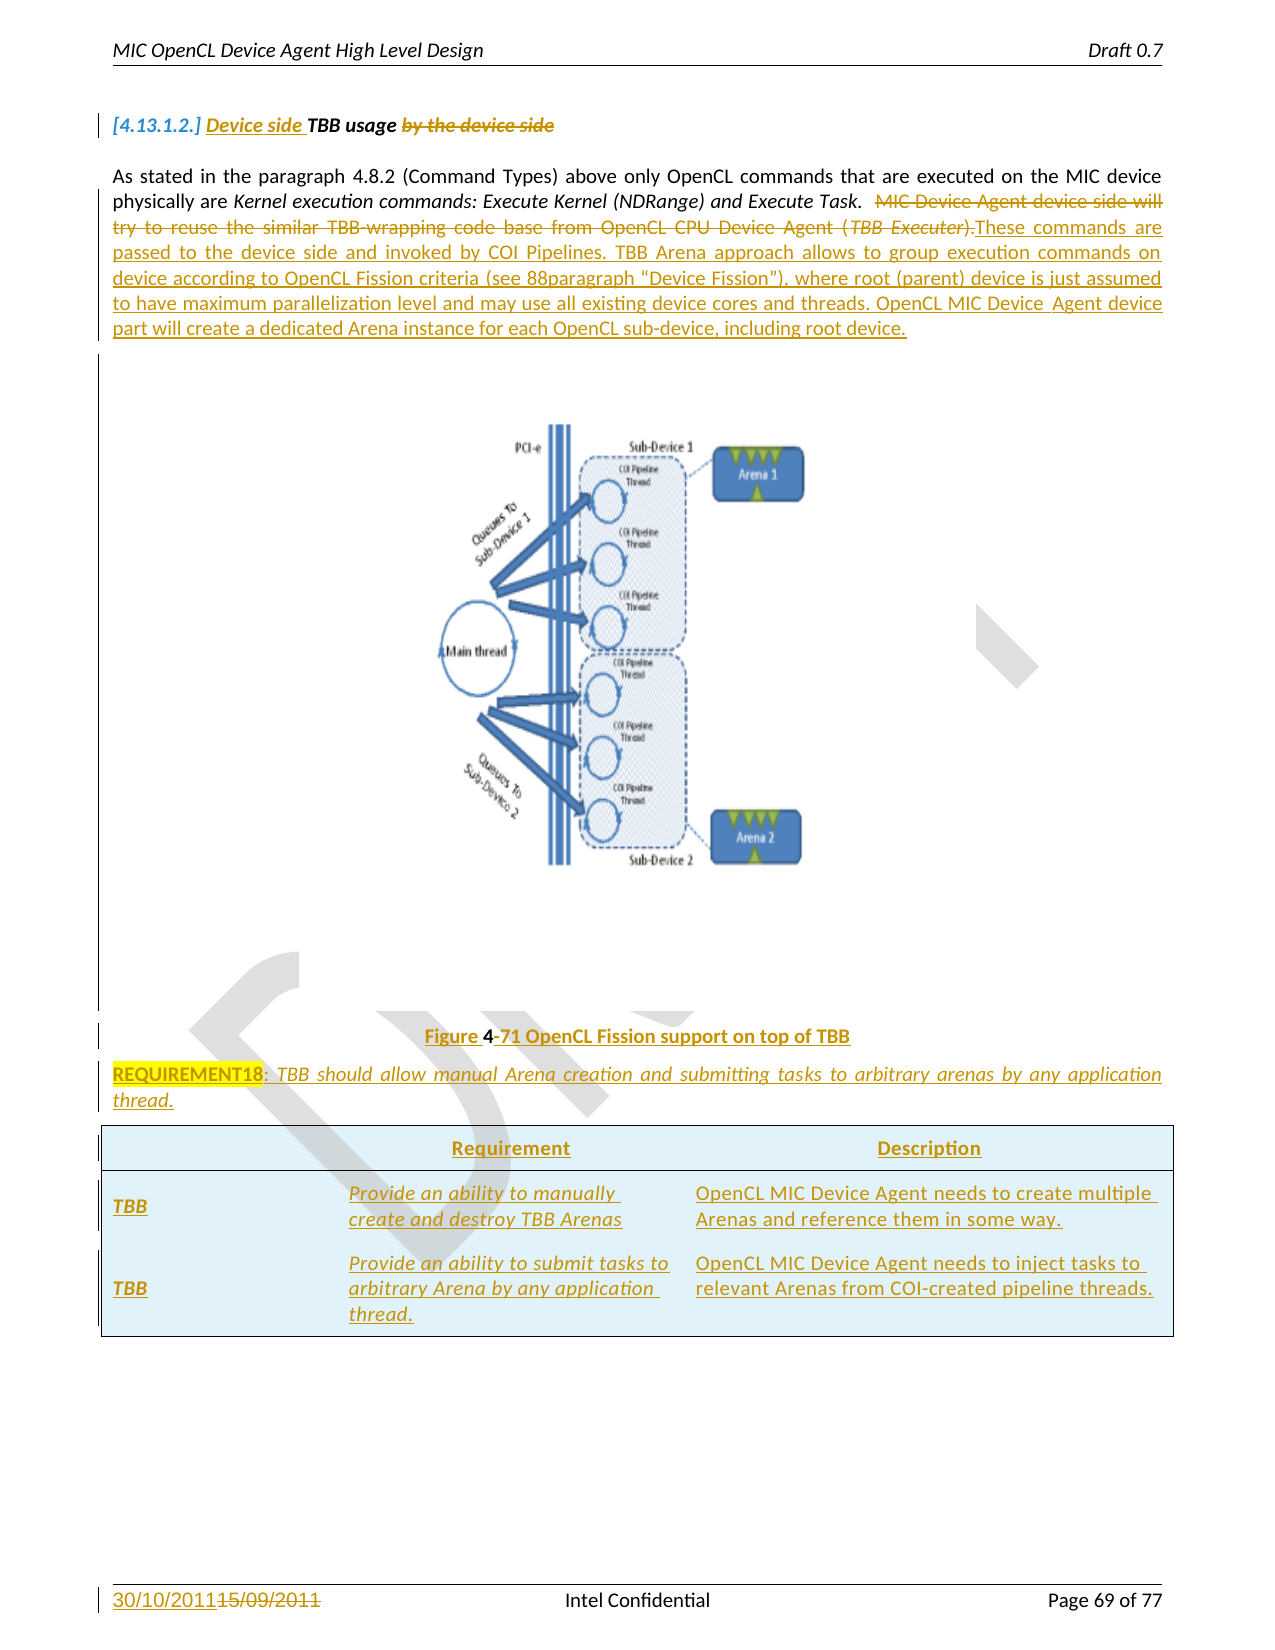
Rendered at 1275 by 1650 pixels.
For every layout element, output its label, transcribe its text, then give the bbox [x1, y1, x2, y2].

text As stated in the paragraph (Command Types) above only OpenCL commands that are executed on the MIC device physically are Kernel execution commands: Execute Kernel (NDRange) and Execute Task. [112, 163, 1162, 261]
text ‎4 [112, 1023, 1162, 1049]
subtitle TBB usage [112, 112, 1162, 138]
text As stated in the paragraph (Command Types) above only OpenCL commands that are executed on the MIC device physically are Kernel execution commands: Execute Kernel (NDRange) and Execute Task. [112, 262, 1162, 286]
text As stated in the paragraph (Command Types) above only OpenCL commands that are executed on the MIC device physically are Kernel execution commands: Execute Kernel (NDRange) and Execute Task. [112, 287, 1162, 341]
